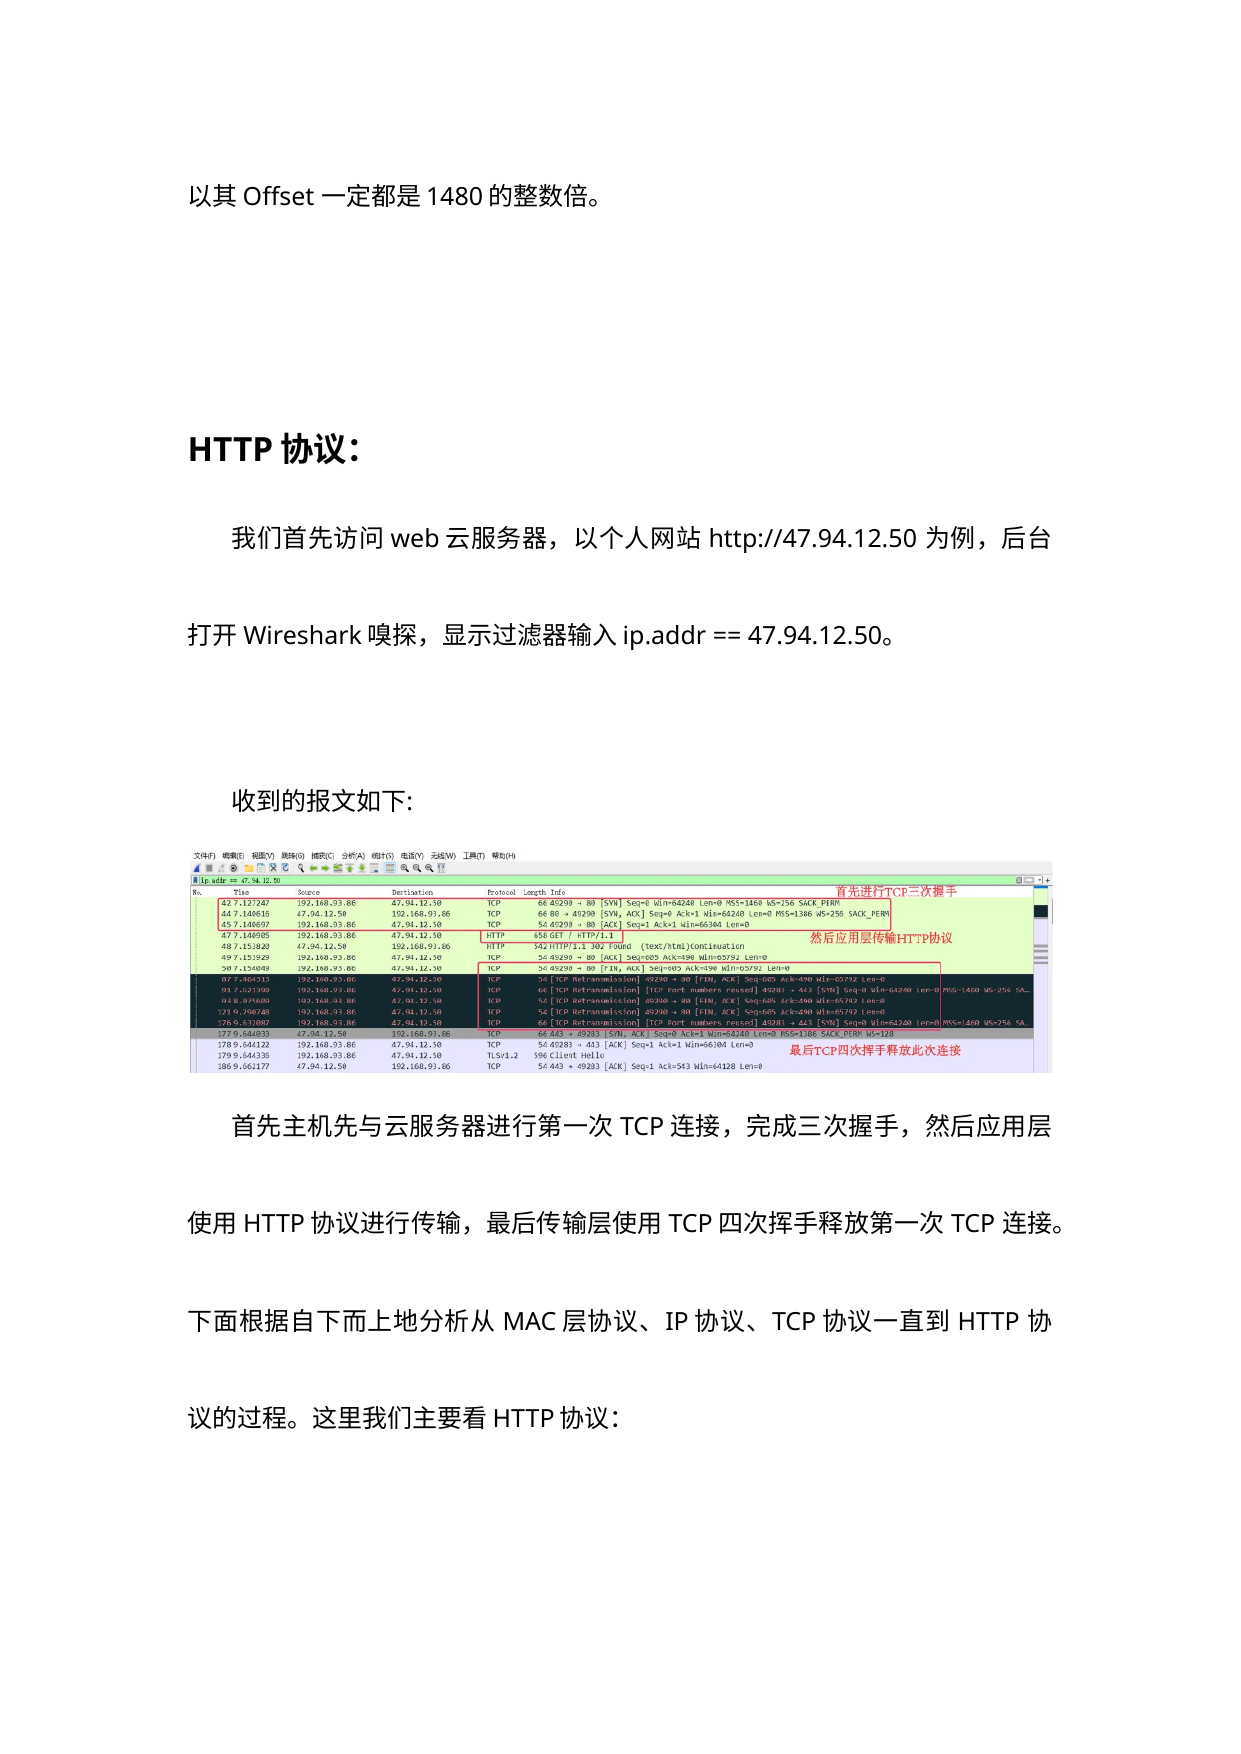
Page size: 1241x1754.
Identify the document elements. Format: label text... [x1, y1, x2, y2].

picture [187, 849, 1053, 1073]
text 我们首先访问web云服务器，以个人网站 http://47.94.12.50 为例，后台打开 Wireshark嗅探，显示过滤器输入 ip.addr == 47.94.12.50。 [187, 504, 1053, 666]
text HTTP协议： [187, 415, 1053, 480]
text 收到的报文如下: [187, 767, 1053, 832]
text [187, 162, 1053, 227]
text 首先主机先与云服务器进行第一次TCP连接，完成三次握手，然后应用层使用HTTP协议进行传输，最后传输层使用TCP四次挥手释放第一次 TCP 连接。下面根据自下而上地分析从MAC层协议、IP协议、TCP协议一直到 HTTP 协议的过程。这里我们主要看HTTP协议： [187, 1092, 1053, 1449]
